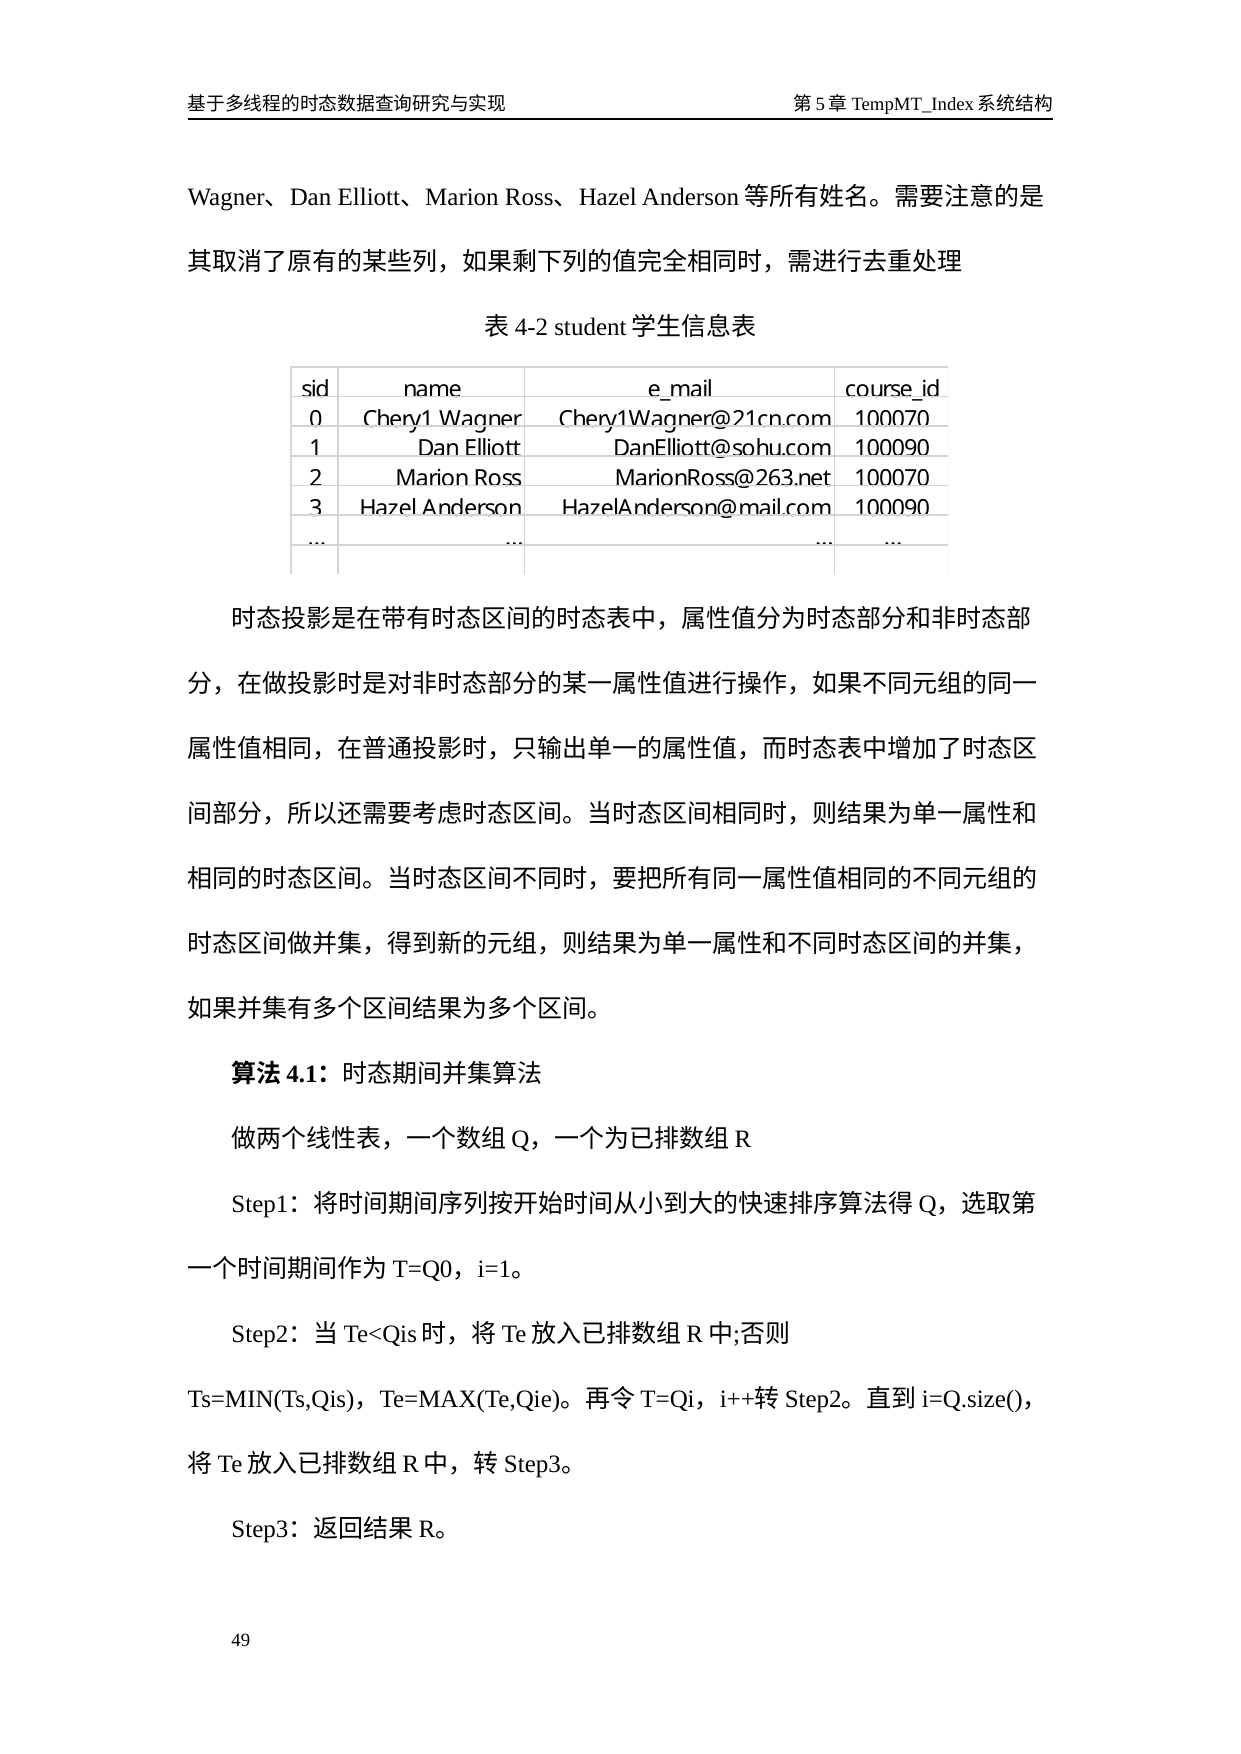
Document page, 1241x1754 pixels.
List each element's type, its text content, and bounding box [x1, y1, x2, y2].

text 算法4.1：时态期间并集算法 [187, 1039, 1053, 1104]
text Step3：返回结果R。 [187, 1494, 1053, 1559]
text 时态投影是在带有时态区间的时态表中，属性值分为时态部分和非时态部分，在做投影时是对非时态部分的某一属性值进行操作，如果不同元组的同一属性值相同，在普通投影时，只输出单一的属性值，而时态表中增加了时态区间部分，所以还需要考虑时态区间。当时态区间相同时，则结果为单一属性和相同的时态区间。当时态区间不同时，要把所有同一属性值相同的不同元组的时态区间做并集，得到新的元组，则结果为单一属性和不同时态区间的并集，如果并集有多个区间结果为多个区间。 [187, 584, 1053, 1039]
text Step1：将时间期间序列按开始时间从小到大的快速排序算法得Q，选取第一个时间期间作为T=Q0，i=1。 [187, 1169, 1053, 1299]
text 做两个线性表，一个数组Q，一个为已排数组R [187, 1104, 1053, 1169]
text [187, 162, 1053, 292]
text Step2：当Te<Qis时，将Te放入已排数组R中;否则Ts=MIN(Ts,Qis)，Te=MAX(Te,Qie)。再令T=Qi，i++转Step2。直到i=Q.size()，将Te放入已排数组R中，转Step3。 [187, 1299, 1053, 1494]
